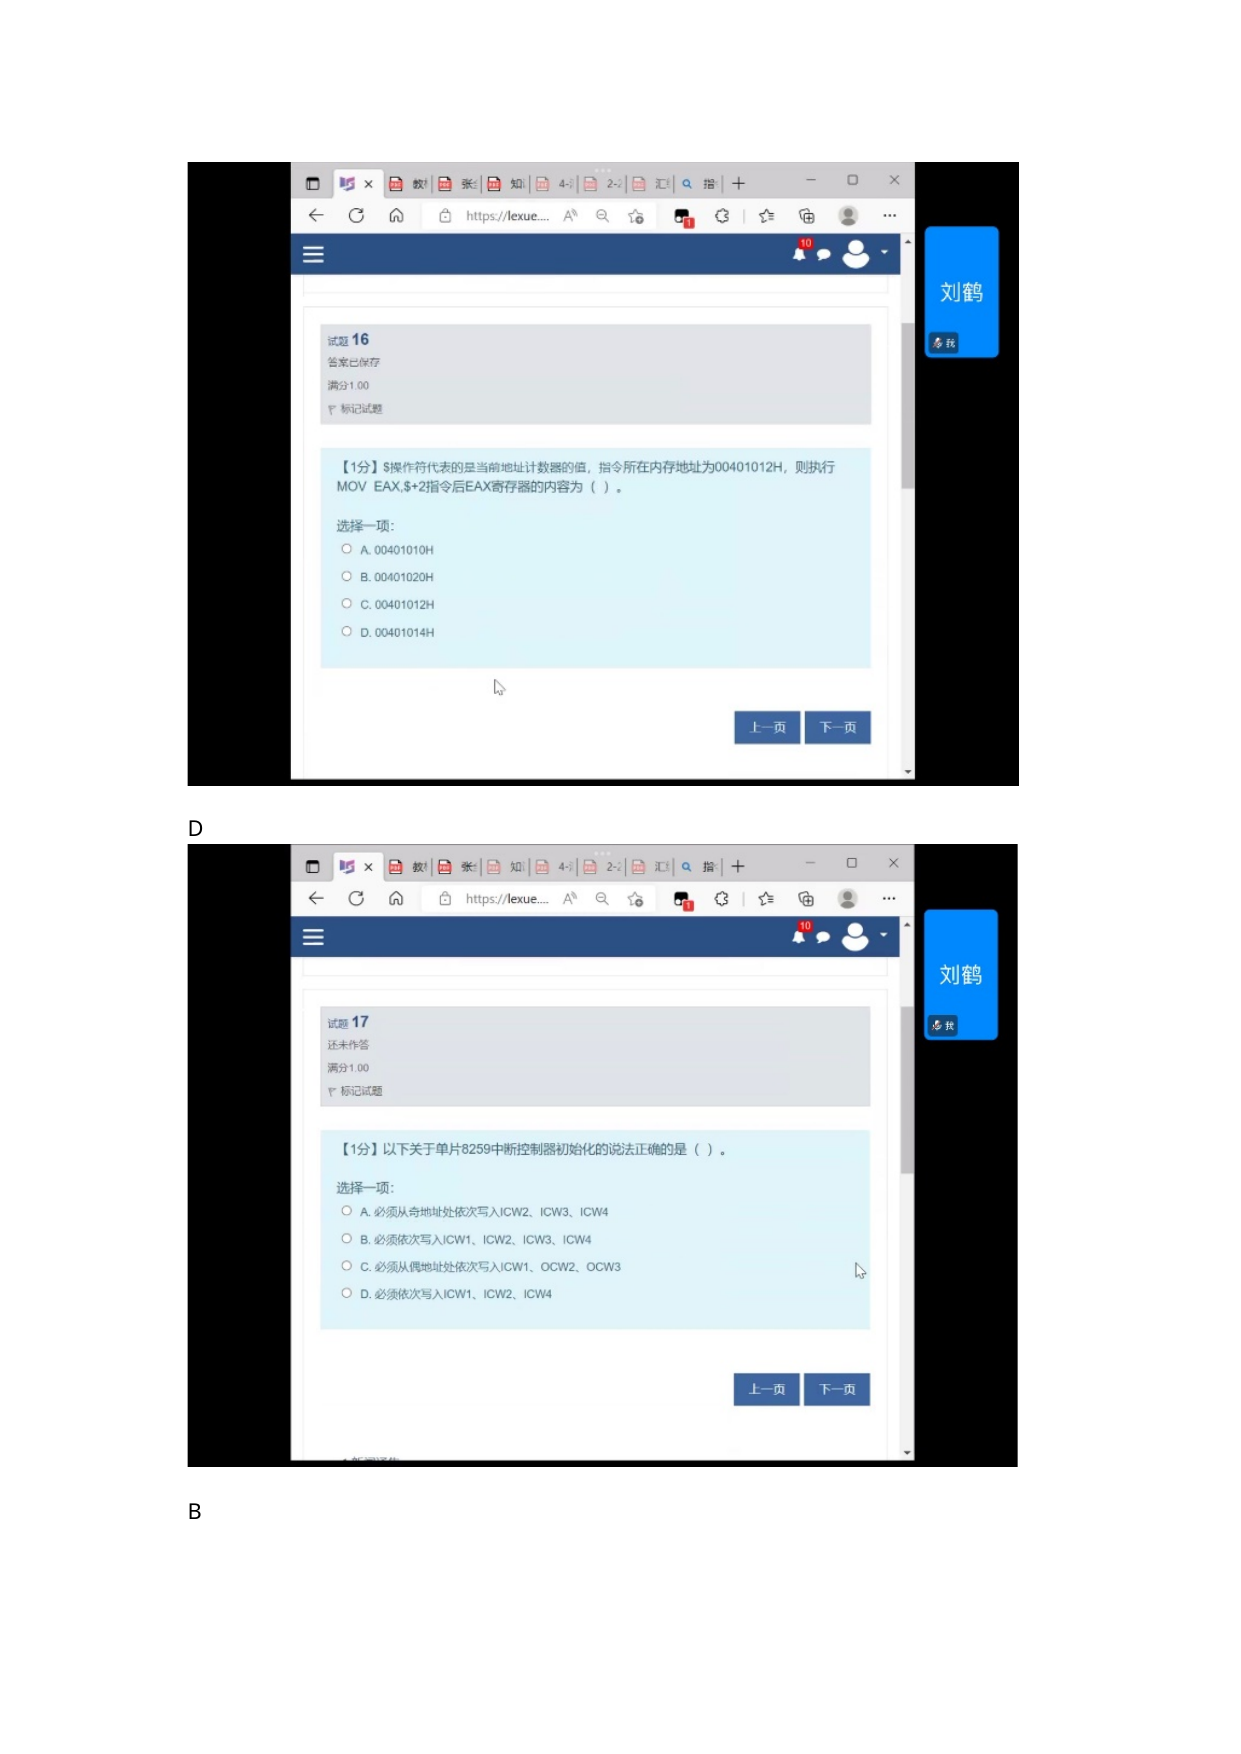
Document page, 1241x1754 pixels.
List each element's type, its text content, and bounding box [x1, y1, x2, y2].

text B [187, 1494, 1053, 1527]
picture [187, 162, 1019, 786]
picture [187, 844, 1018, 1467]
text D [187, 812, 1053, 844]
